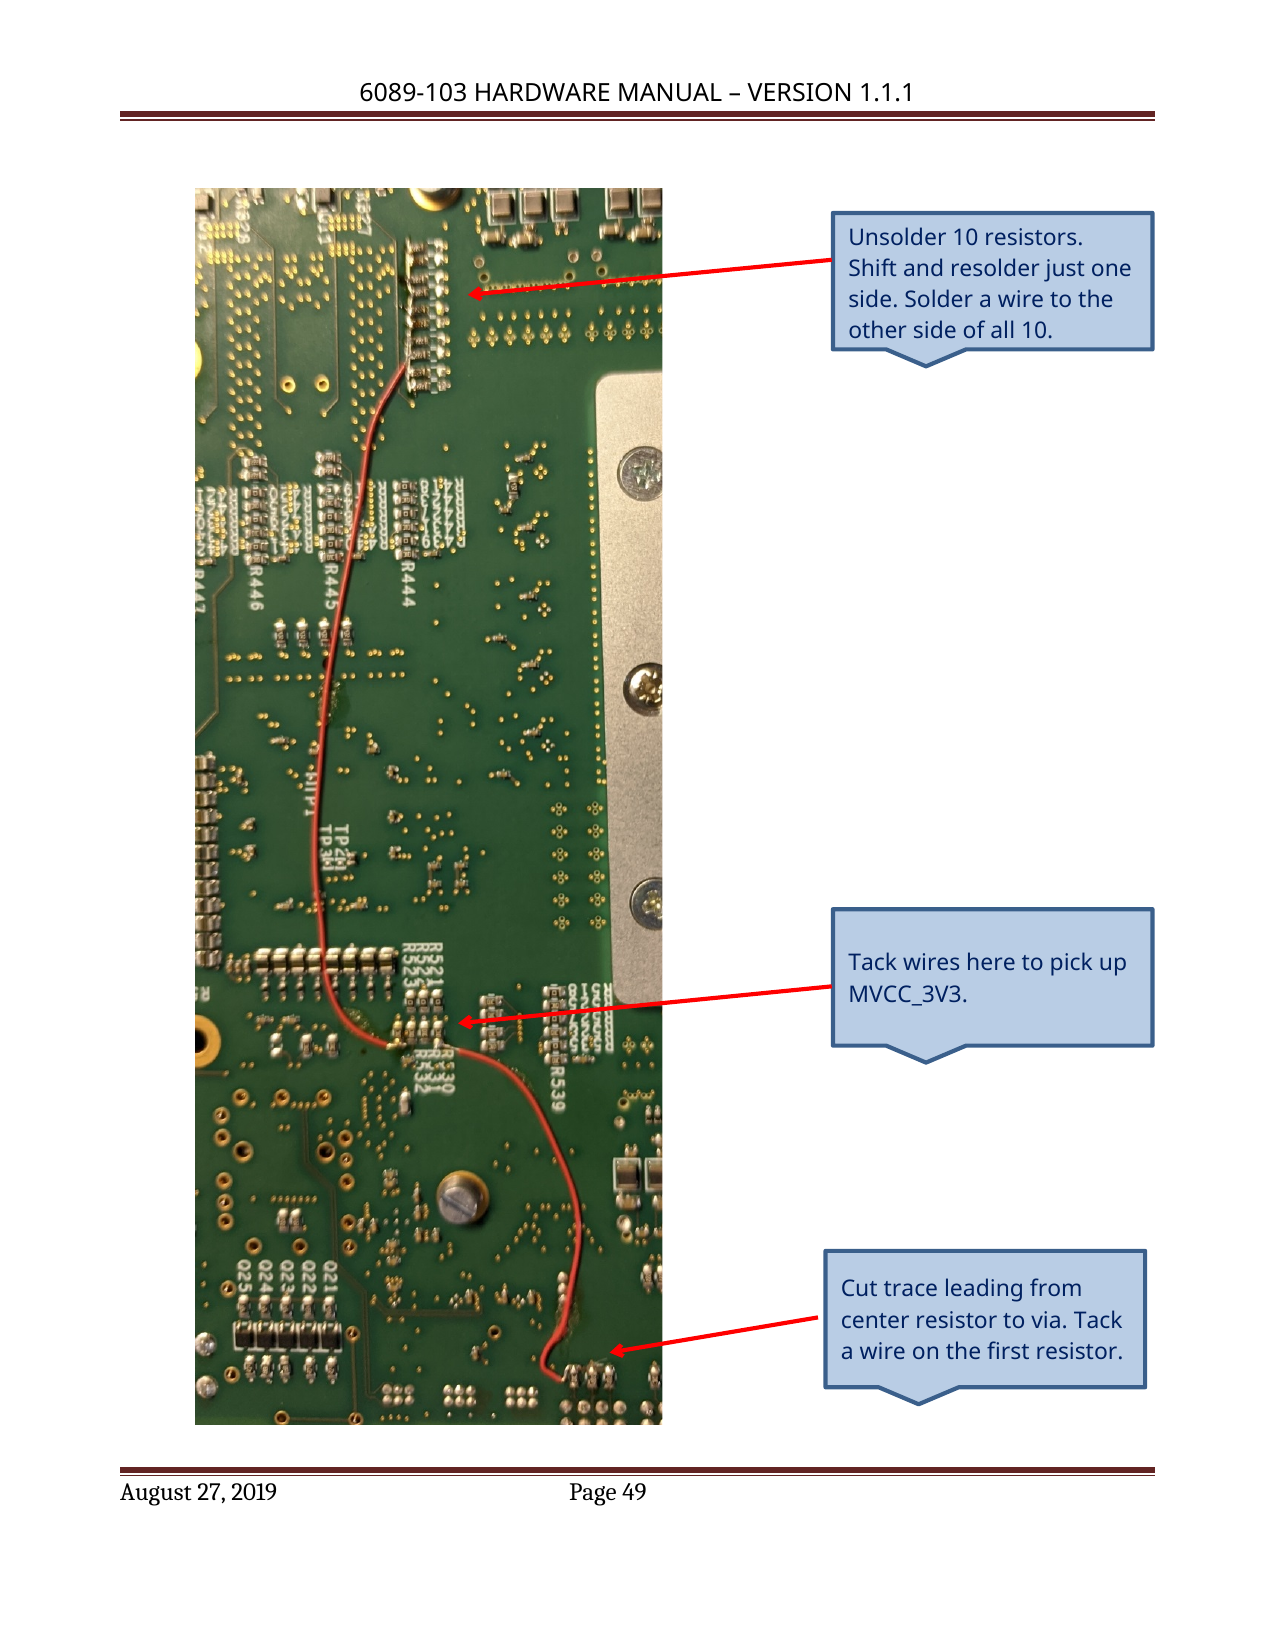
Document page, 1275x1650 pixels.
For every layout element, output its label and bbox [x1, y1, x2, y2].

picture [195, 188, 663, 1425]
